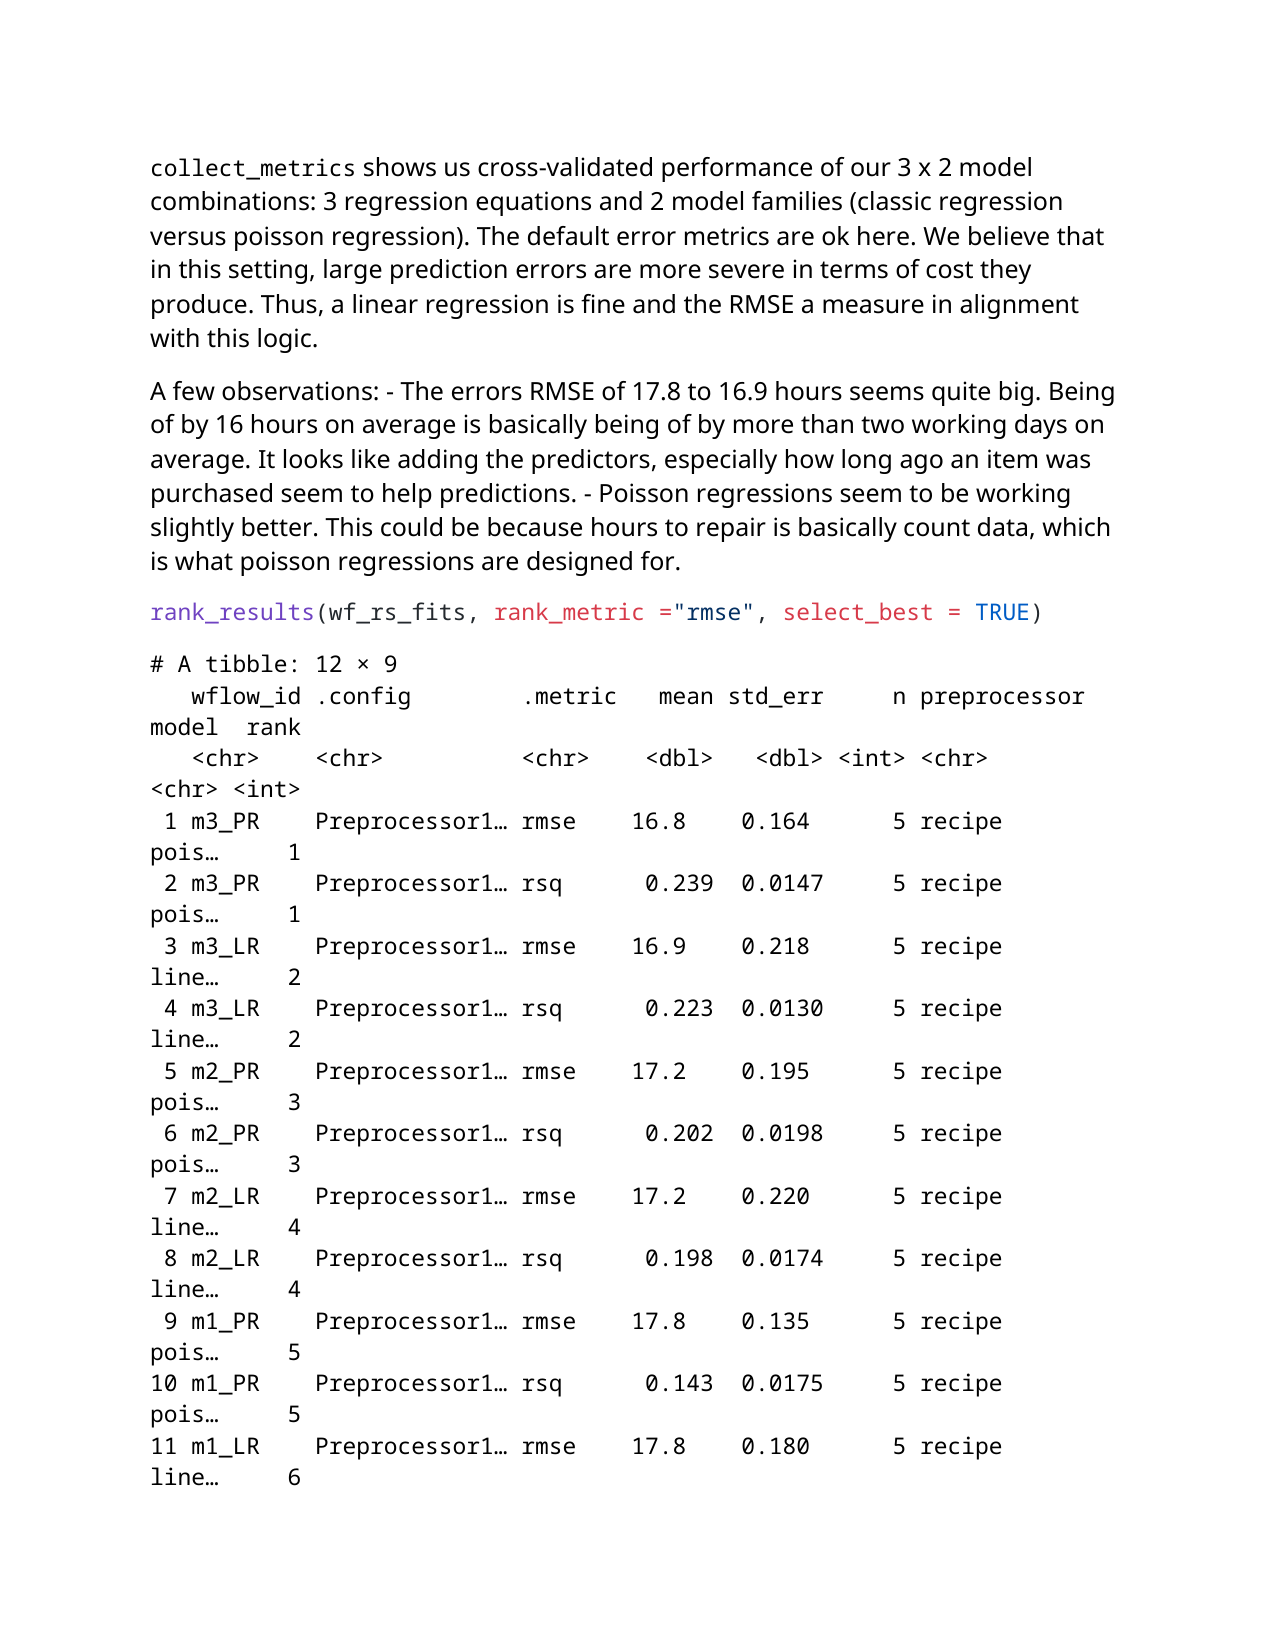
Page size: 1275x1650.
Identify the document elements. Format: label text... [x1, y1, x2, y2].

text rank_results(wf_rs_fits, rank_metric ="rmse", select_best = TRUE) [150, 596, 1125, 627]
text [150, 648, 1125, 1492]
text A few observations: - The errors RMSE of 17.8 to 16.9 hours seems quite big. Being of by 16 hours on average is basically being of by more than two working days on average. It looks like adding the predictors, especially how long ago an item was purchased seem to help predictions. - Poisson regressions seem to be working slightly better. This could be because hours to repair is basically count data, which is what poisson regressions are designed for. [150, 373, 1125, 577]
text collect_metrics shows us cross-validated performance of our 3 x 2 model combinations: 3 regression equations and 2 model families (classic regression versus poisson regression). The default error metrics are ok here. We believe that in this setting, large prediction errors are more severe in terms of cost they produce. Thus, a linear regression is fine and the RMSE a measure in alignment with this logic. [150, 150, 1125, 354]
